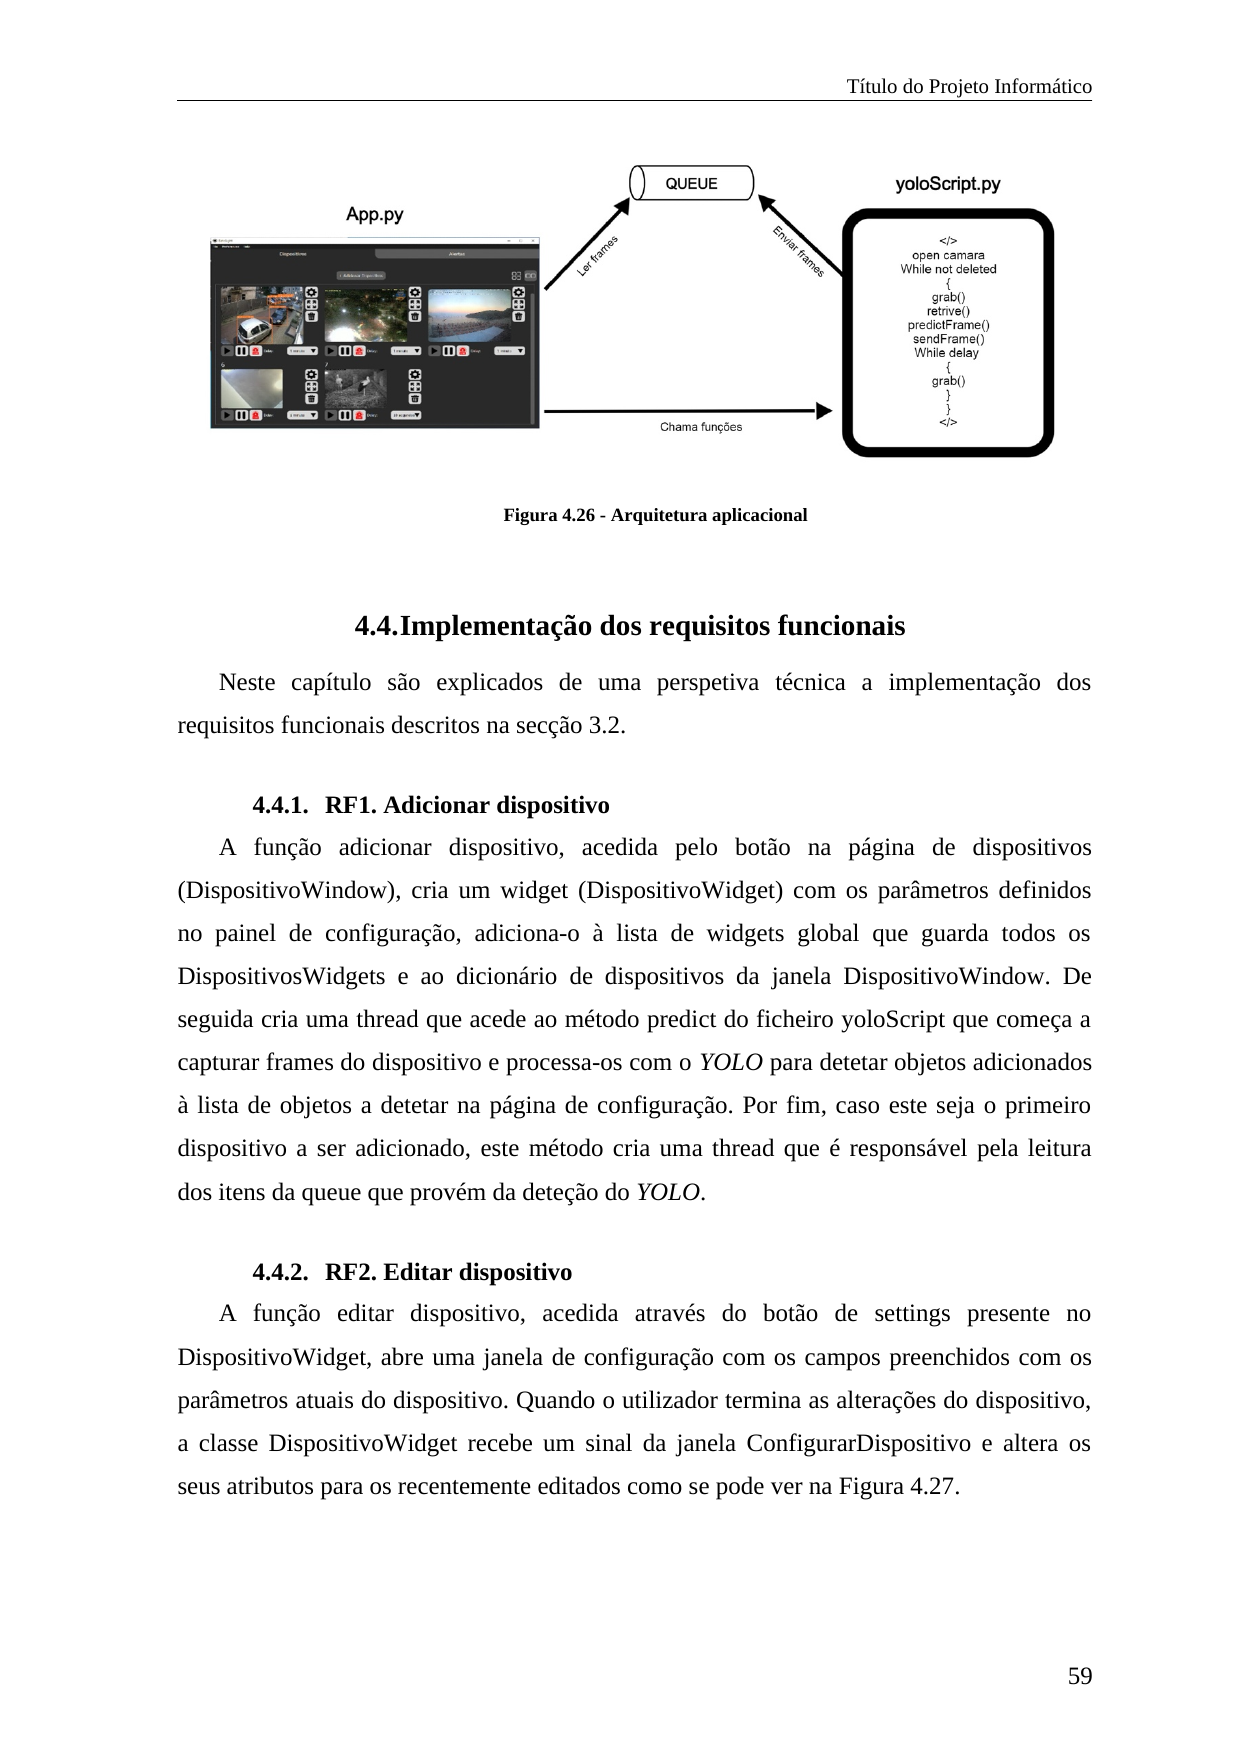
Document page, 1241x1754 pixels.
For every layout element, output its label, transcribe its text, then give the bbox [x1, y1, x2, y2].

subtitle RF2. Editar dispositivo [252, 1257, 1092, 1286]
subtitle Implementação dos requisitos funcionais [354, 608, 1092, 642]
text A função adicionar dispositivo, acedida pelo botão na página de dispositivos (DispositivoWindow), cria um widget (DispositivoWidget) com os parâmetros definidos no painel de configuração, adiciona-o à lista de widgets global que guarda todos os DispositivosWidgets e ao dicionário de dispositivos da janela DispositivoWindow. De seguida cria uma thread que acede ao método predict do ficheiro yoloScript que começa a capturar frames do dispositivo e processa-os com o YOLO para detetar objetos adicionados à lista de objetos a detetar na página de configuração. Por fim, caso este seja o primeiro dispositivo a ser adicionado, este método cria uma thread que é responsável pela leitura dos itens da queue que provém da deteção do YOLO. [177, 832, 1092, 1205]
subtitle RF1. Adicionar dispositivo [252, 790, 1092, 819]
picture [177, 148, 1093, 495]
text Neste capítulo são explicados de uma perspetiva técnica a implementação dos requisitos funcionais descritos na secção 3.2. [177, 667, 1092, 738]
